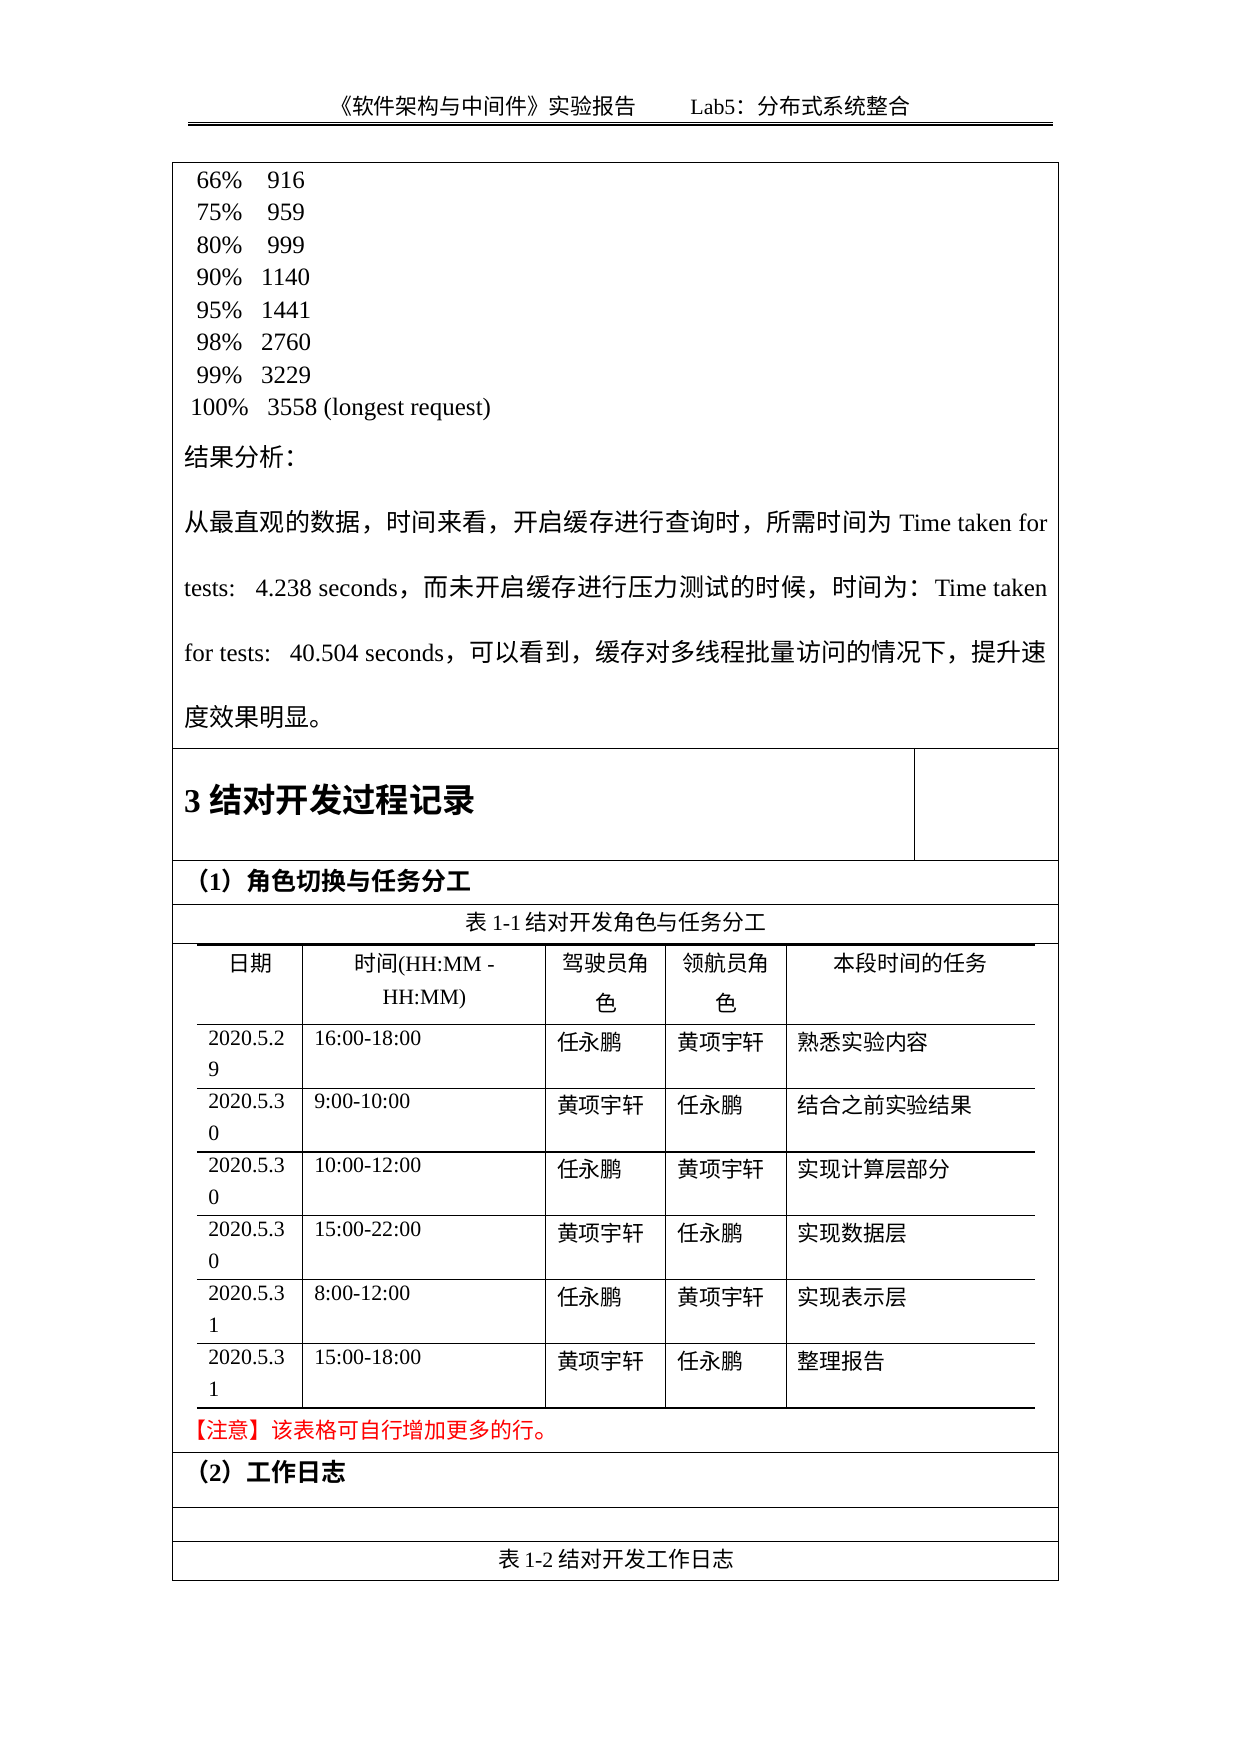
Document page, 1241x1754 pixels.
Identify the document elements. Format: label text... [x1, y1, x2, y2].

table_cell 表1-2 结对开发工作日志 [173, 1542, 1058, 1579]
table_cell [173, 163, 1058, 748]
table_cell （1）角色切换与任务分工 [173, 861, 1058, 904]
table_cell 表1-1结对开发角色与任务分工 [173, 905, 1058, 943]
table_cell [915, 749, 1058, 860]
table_cell 结对开发过程记录 [173, 749, 914, 860]
table_cell 【注意】该表格可自行增加更多的行。 [173, 944, 1058, 1452]
table_cell （2）工作日志 [173, 1453, 1058, 1507]
table_cell [173, 1508, 1058, 1541]
